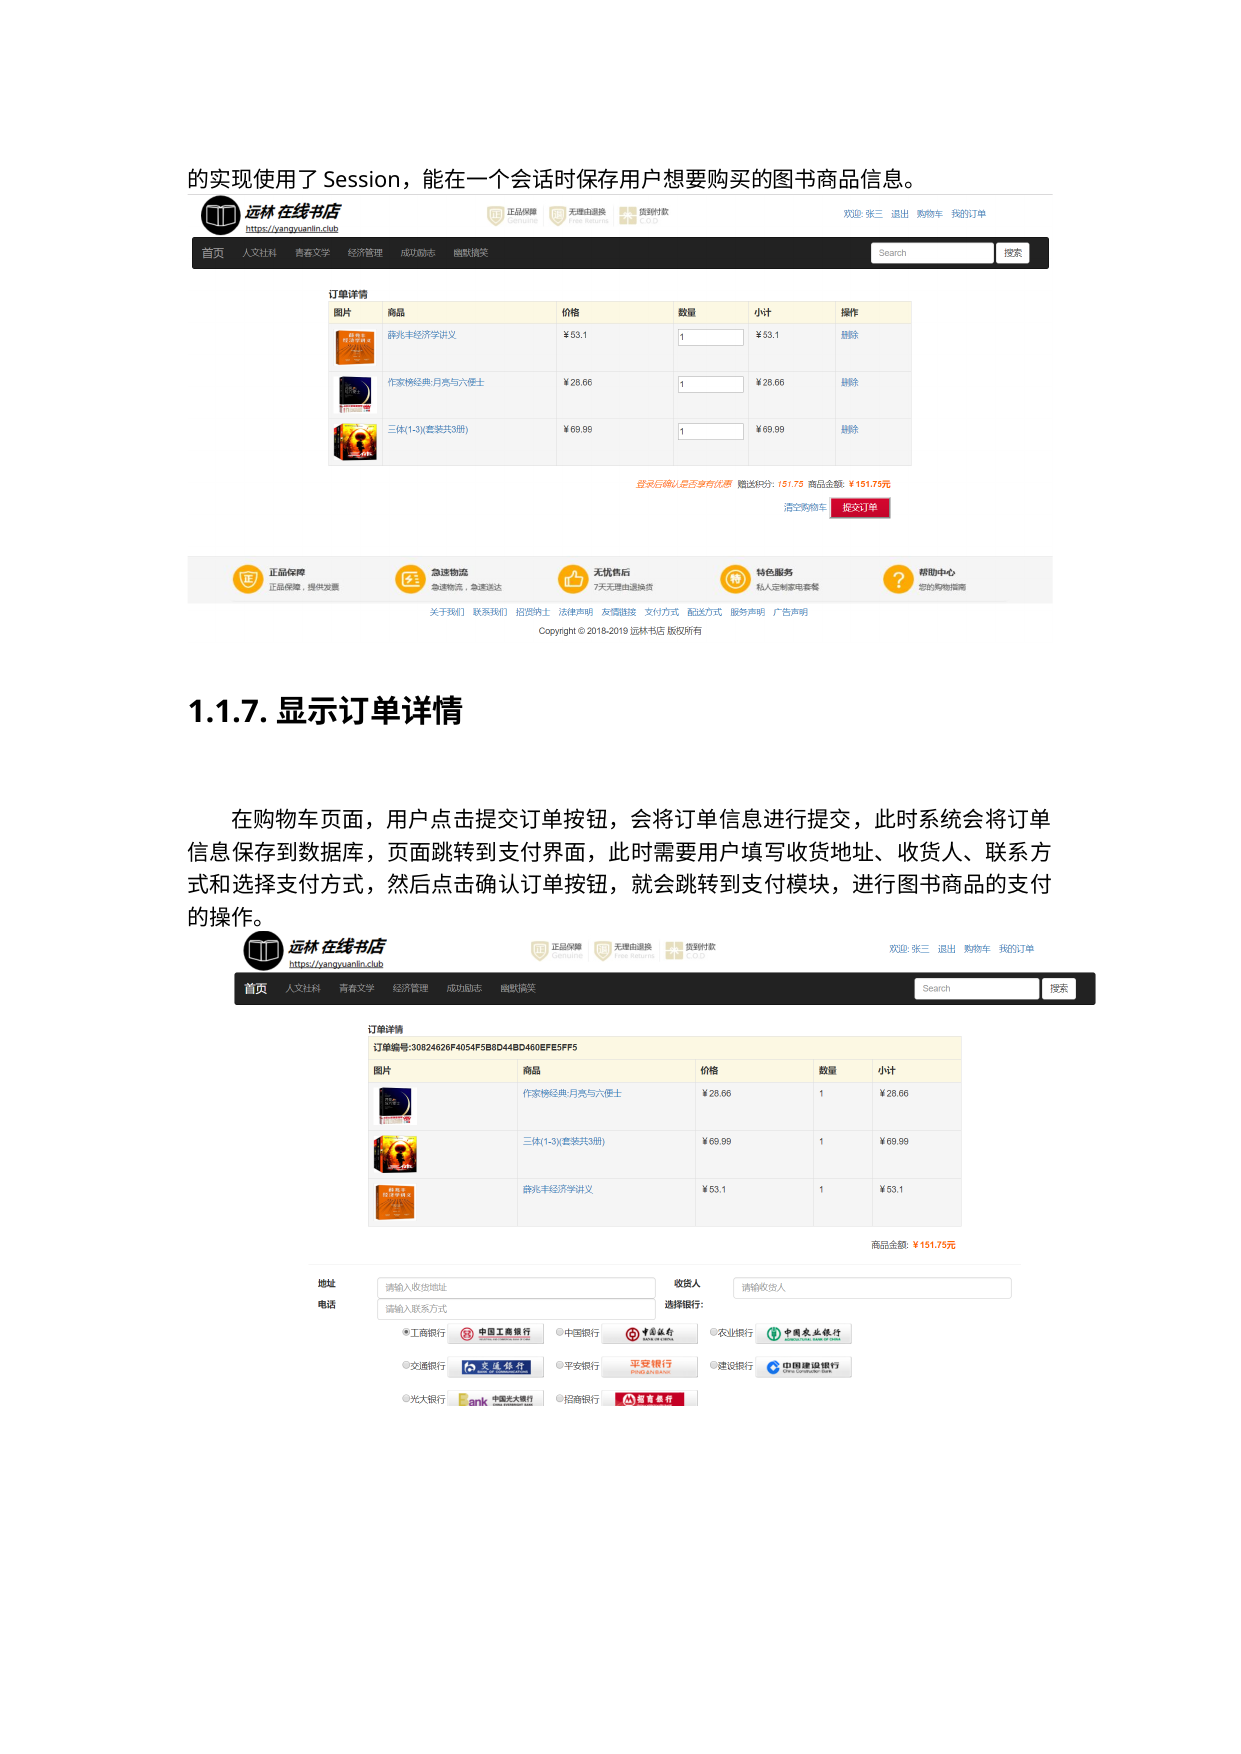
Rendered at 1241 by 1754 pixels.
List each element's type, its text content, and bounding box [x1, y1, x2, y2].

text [187, 162, 1053, 194]
subtitle 1.1.7. 显示订单详情 [187, 677, 1053, 742]
picture [187, 194, 1053, 643]
text 在购物车页面，用户点击提交订单按钮，会将订单信息进行提交，此时系统会将订单信息保存到数据库，页面跳转到支付界面，此时需要用户填写收货地址、收货人、联系方式和选择支付方式，然后点击确认订单按钮，就会跳转到支付模块，进行图书商品的支付的操作。 [187, 802, 1053, 932]
picture [231, 931, 1097, 1406]
